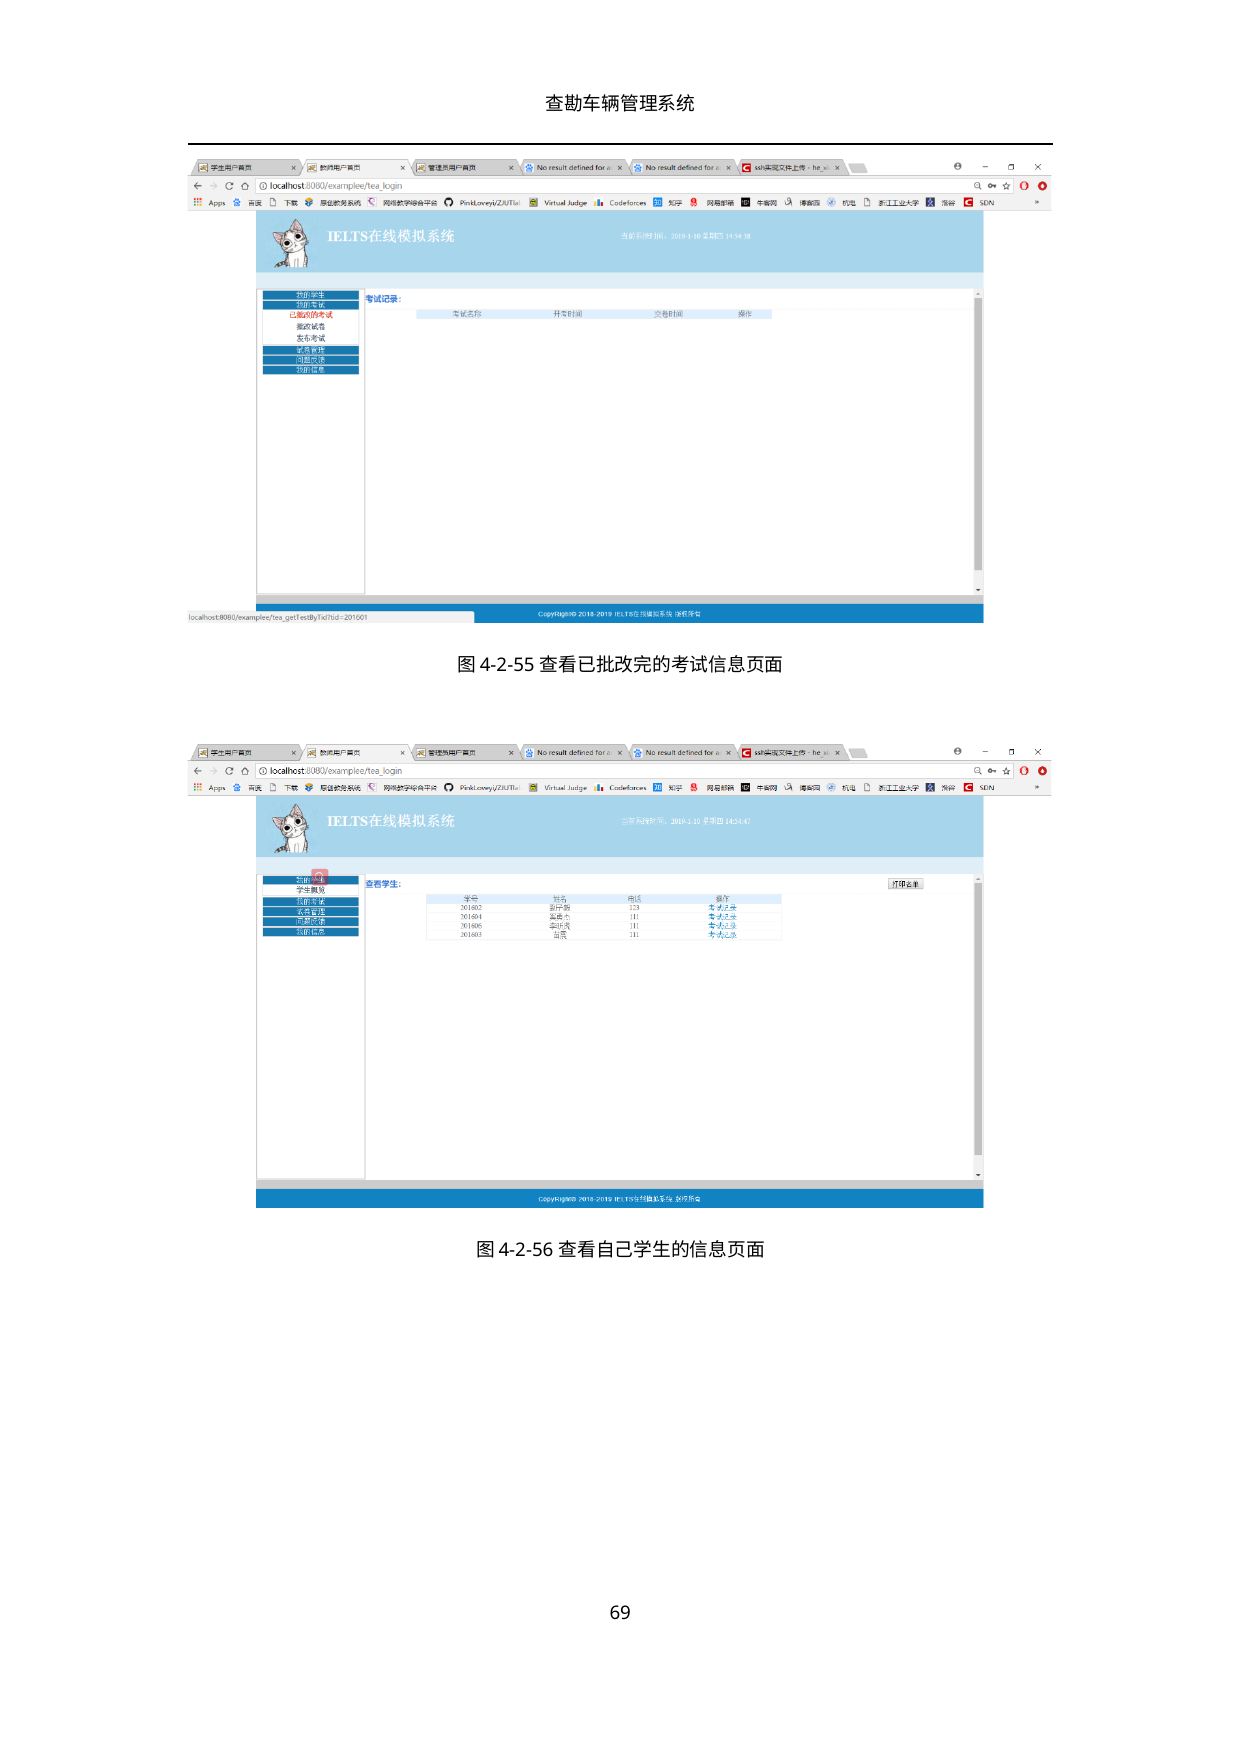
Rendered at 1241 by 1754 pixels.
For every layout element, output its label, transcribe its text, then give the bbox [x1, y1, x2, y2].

text 图4-2-56 查看自己学生的信息页面 [187, 1232, 1053, 1265]
picture [187, 744, 1052, 1208]
picture [187, 159, 1052, 623]
text 图4-2-55 查看已批改完的考试信息页面 [187, 647, 1053, 680]
